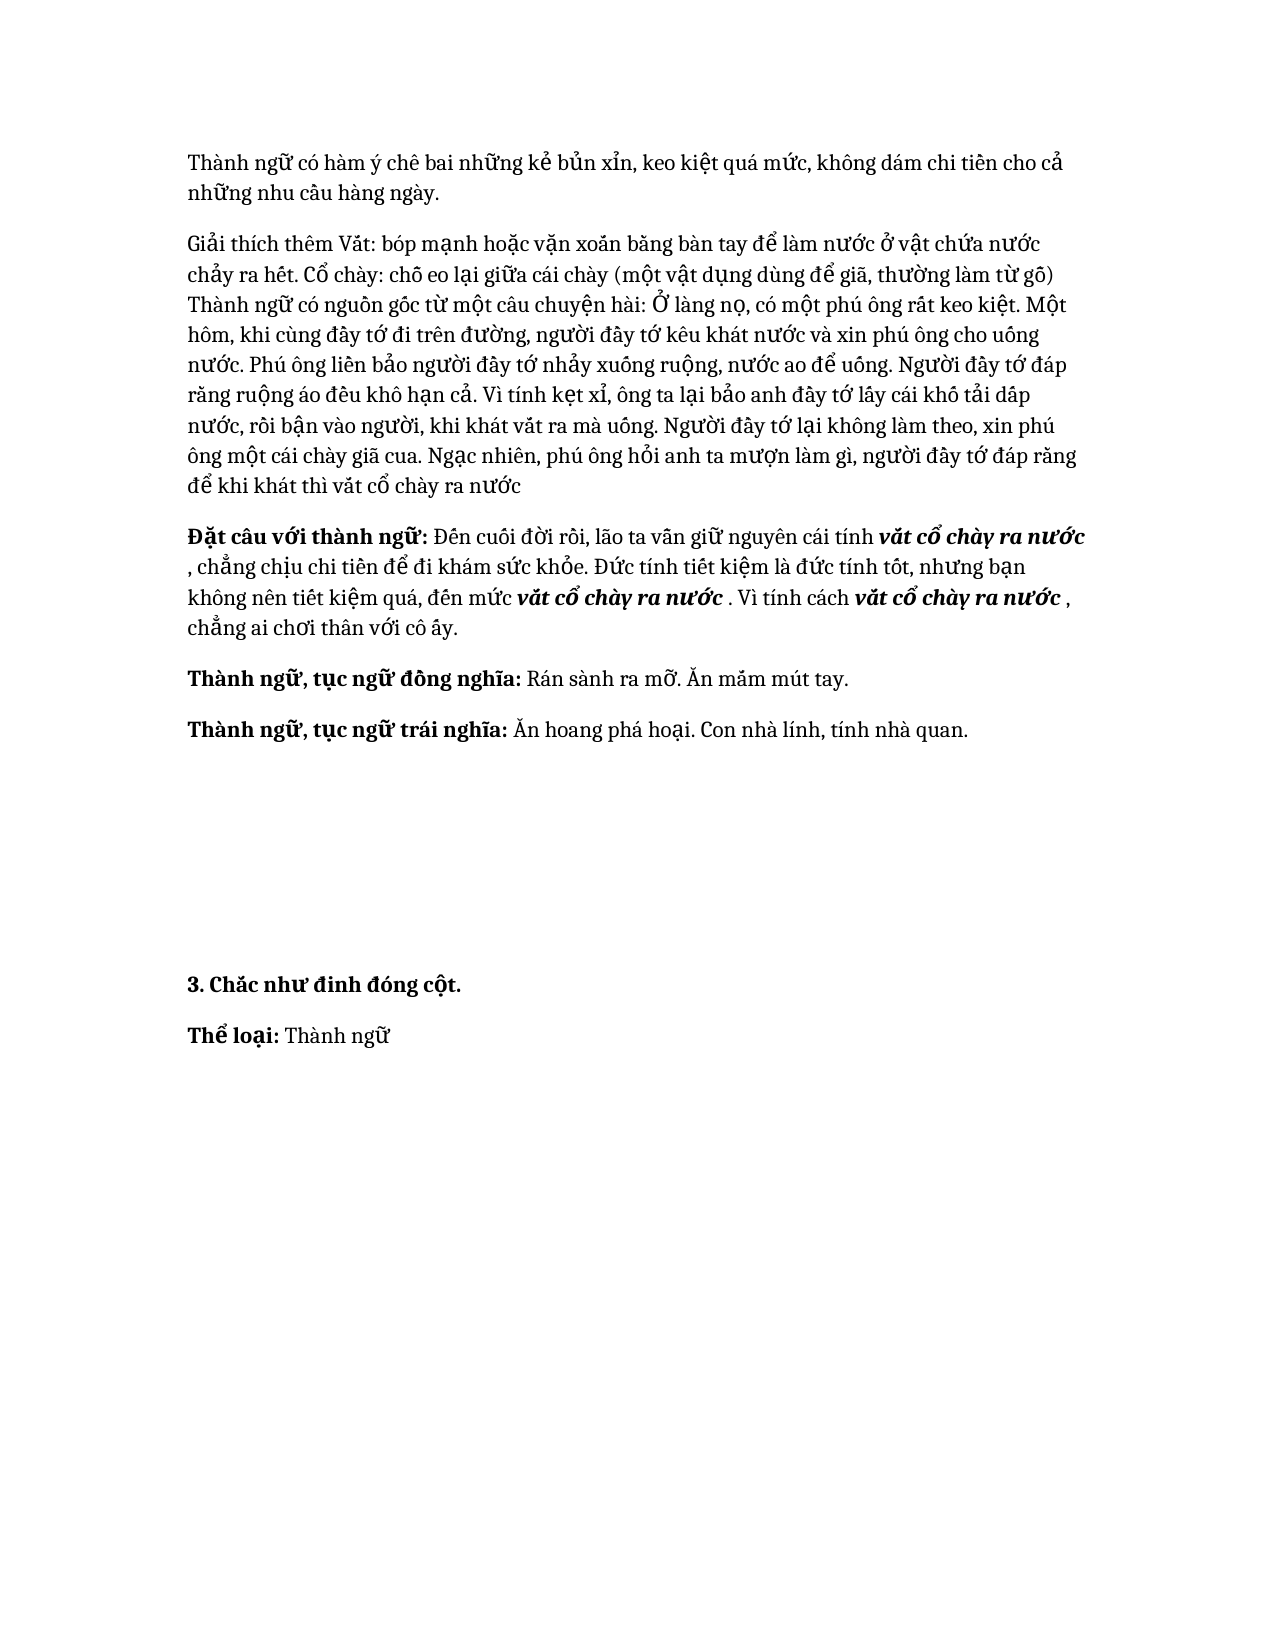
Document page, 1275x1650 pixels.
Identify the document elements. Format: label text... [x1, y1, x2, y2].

text Giải thích thêm Vắt: bóp mạnh hoặc vặn xoắn bằng bàn tay để làm nước ở vật chứa nước chảy ra hết. Cổ chày: chỗ eo lại giữa cái chày (một vật dụng dùng để giã, thường làm từ gỗ) Thành ngữ có nguồn gốc từ một câu chuyện hài: Ở làng nọ, có một phú ông rất keo kiệt. Một hôm, khi cùng đầy tớ đi trên đường, người đầy tớ kêu khát nước và xin phú ông cho uống nước. Phú ông liền bảo người đầy tớ nhảy xuống ruộng, nước ao để uống. Người đầy tớ đáp rằng ruộng áo đều khô hạn cả. Vì tính kẹt xỉ, ông ta lại bảo anh đầy tớ lấy cái khố tải dấp nước, rồi bận vào người, khi khát vắt ra mà uống. Người đầy tớ lại không làm theo, xin phú ông một cái chày giã cua. Ngạc nhiên, phú ông hỏi anh ta mượn làm gì, người đầy tớ đáp rằng để khi khát thì vắt cổ chày ra nước [187, 231, 1087, 499]
text Thành ngữ, tục ngữ đồng nghĩa: Rán sành ra mỡ. Ăn mắm mút tay. [187, 666, 1087, 692]
text Đặt câu với thành ngữ: Đến cuối đời rồi, lão ta vẫn giữ nguyên cái tính vắt cổ chày ra nước , chẳng chịu chi tiền để đi khám sức khỏe. Đức tính tiết kiệm là đức tính tốt, nhưng bạn không nên tiết kiệm quá, đến mức vắt cổ chày ra nước . Vì tính cách vắt cổ chày ra nước , chẳng ai chơi thân với cô ấy. [187, 524, 1087, 641]
text Thành ngữ có hàm ý chê bai những kẻ bủn xỉn, keo kiệt quá mức, không dám chi tiền cho cả những nhu cầu hàng ngày. [187, 150, 1087, 207]
text 3. Chắc như đinh đóng cột. [187, 972, 1087, 998]
text Thể loại: Thành ngữ [187, 1023, 1087, 1049]
text Thành ngữ, tục ngữ trái nghĩa: Ăn hoang phá hoại. Con nhà lính, tính nhà quan. [187, 717, 1087, 743]
